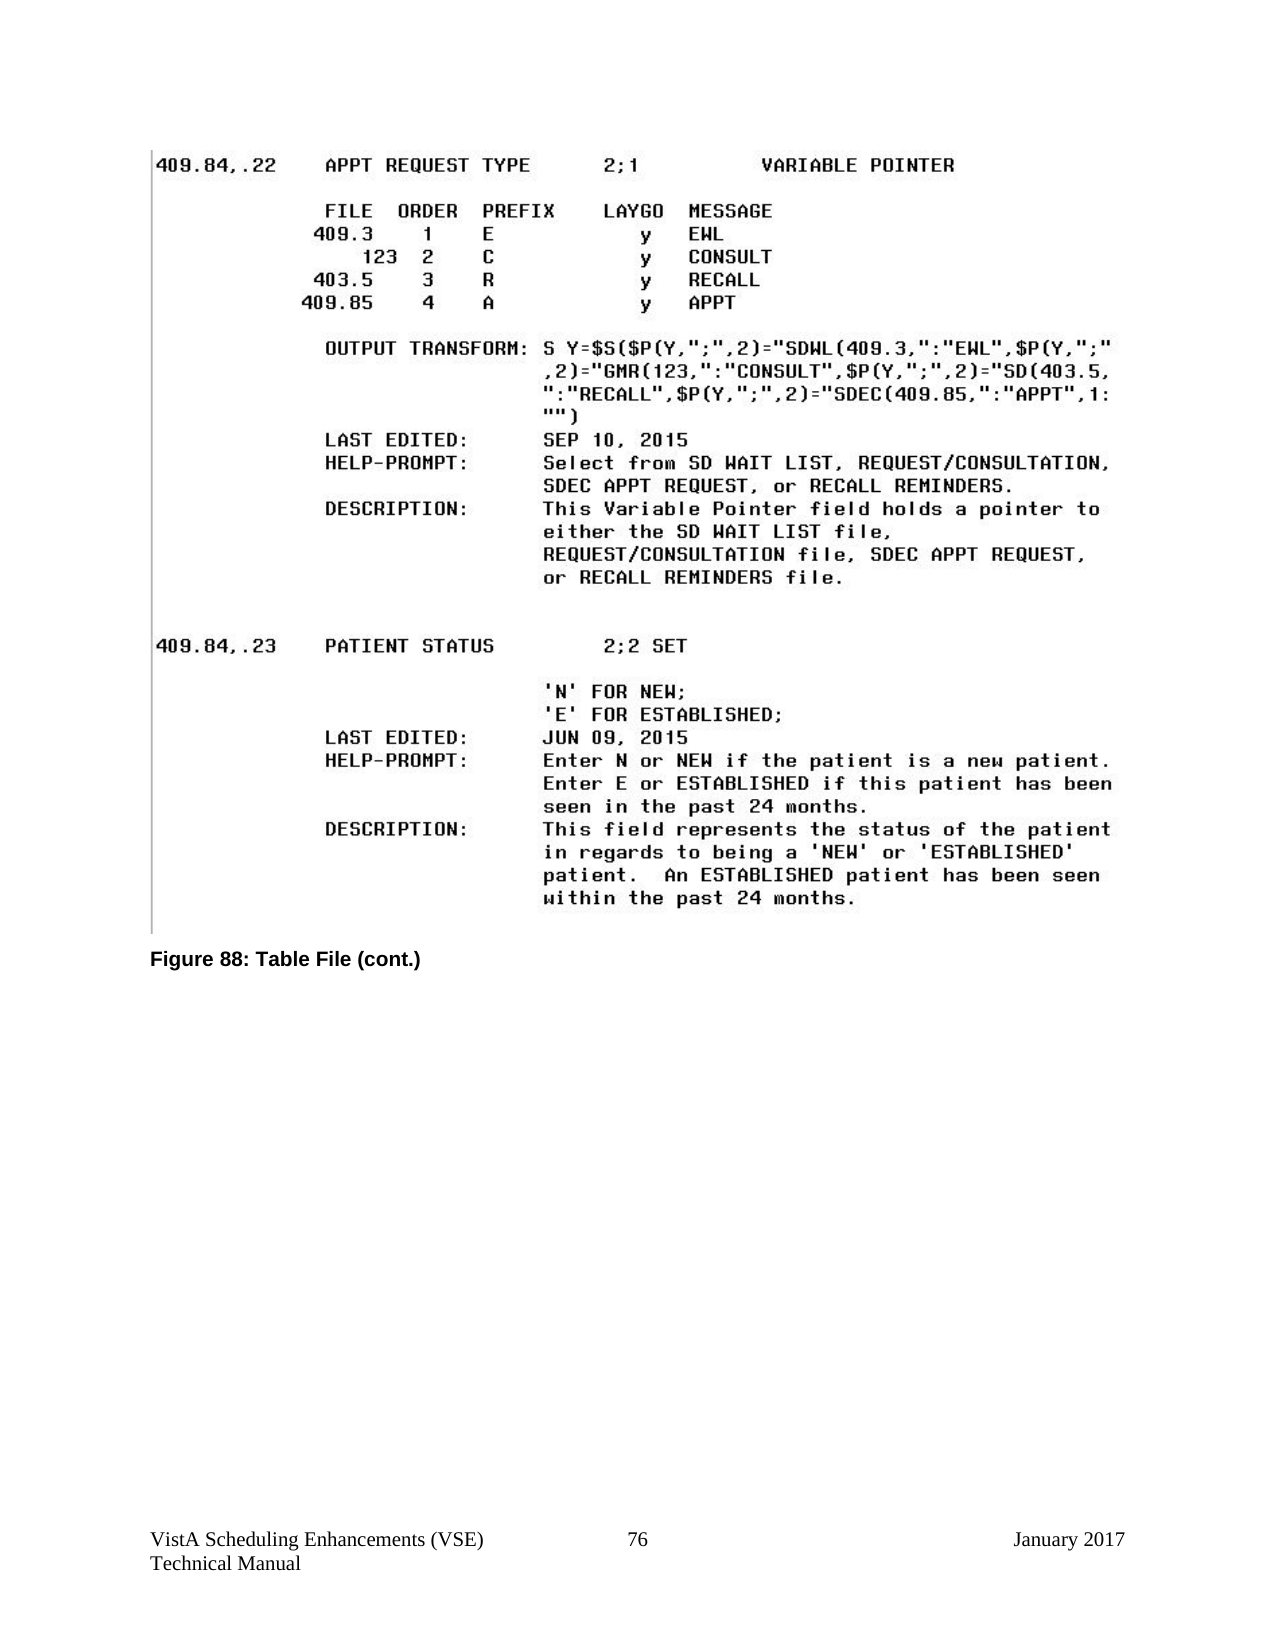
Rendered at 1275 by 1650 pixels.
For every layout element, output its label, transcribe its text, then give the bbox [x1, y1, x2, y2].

text Figure 88: Table File (cont.) [150, 947, 1125, 971]
picture [150, 150, 1125, 934]
